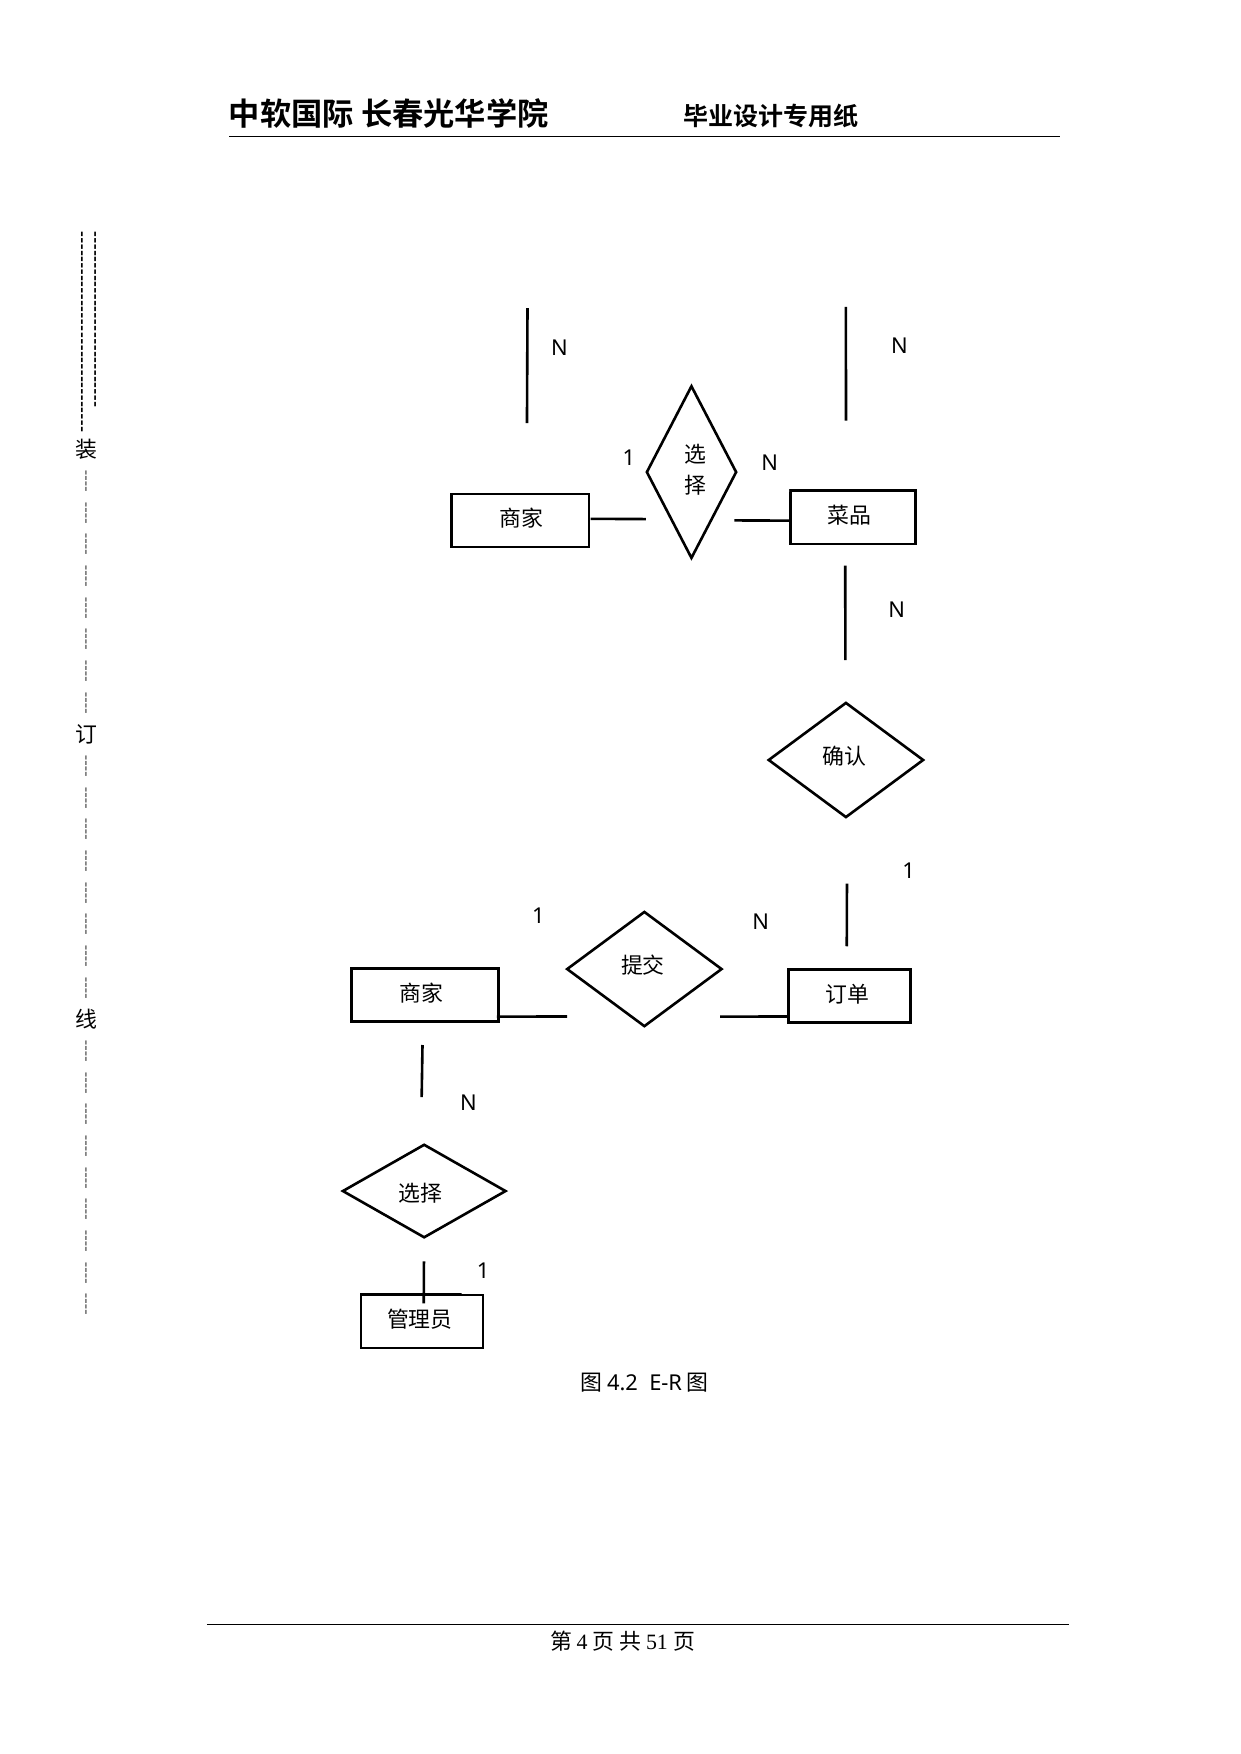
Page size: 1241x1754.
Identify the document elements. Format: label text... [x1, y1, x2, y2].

text 图4.2 E-R图 [207, 1364, 1082, 1397]
